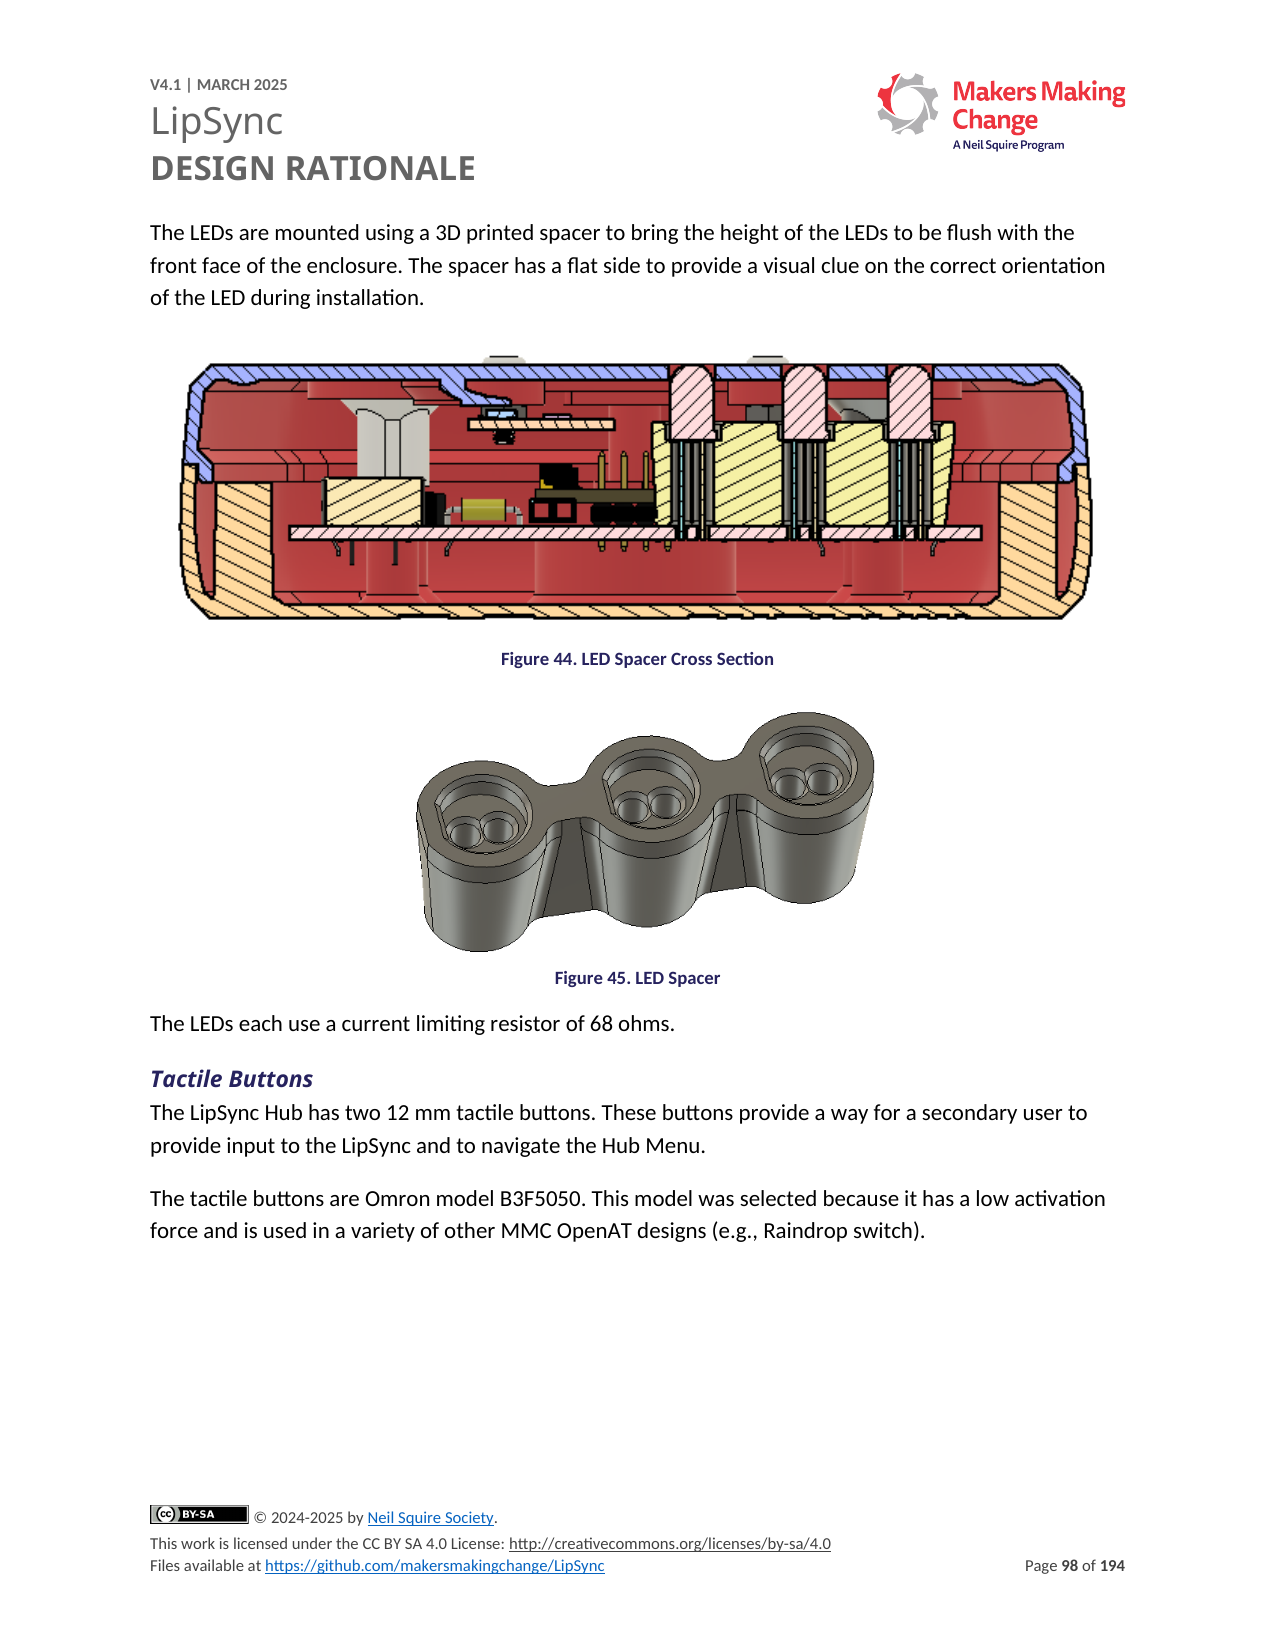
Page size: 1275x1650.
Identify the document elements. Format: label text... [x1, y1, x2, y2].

text The LEDs each use a current limiting resistor of 68 ohms. [150, 1009, 1125, 1038]
text The tactile buttons are Omron model B3F5050. This model was selected because it has a low activation force and is used in a variety of other MMC OpenAT designs (e.g., Raindrop switch). [150, 1184, 1125, 1244]
text The LEDs are mounted using a 3D printed spacer to bring the height of the LEDs to be flush with the front face of the enclosure. The spacer has a flat side to provide a visual clue on the correct orientation of the LED during installation. [150, 218, 1125, 311]
picture [150, 336, 1125, 644]
picture [372, 691, 903, 962]
picture [150, 1505, 249, 1524]
subtitle Tactile Buttons [150, 1063, 1125, 1094]
picture [877, 73, 1125, 152]
text The LipSync Hub has two 12 mm tactile buttons. These buttons provide a way for a secondary user to provide input to the LipSync and to navigate the Hub Menu. [150, 1098, 1125, 1159]
